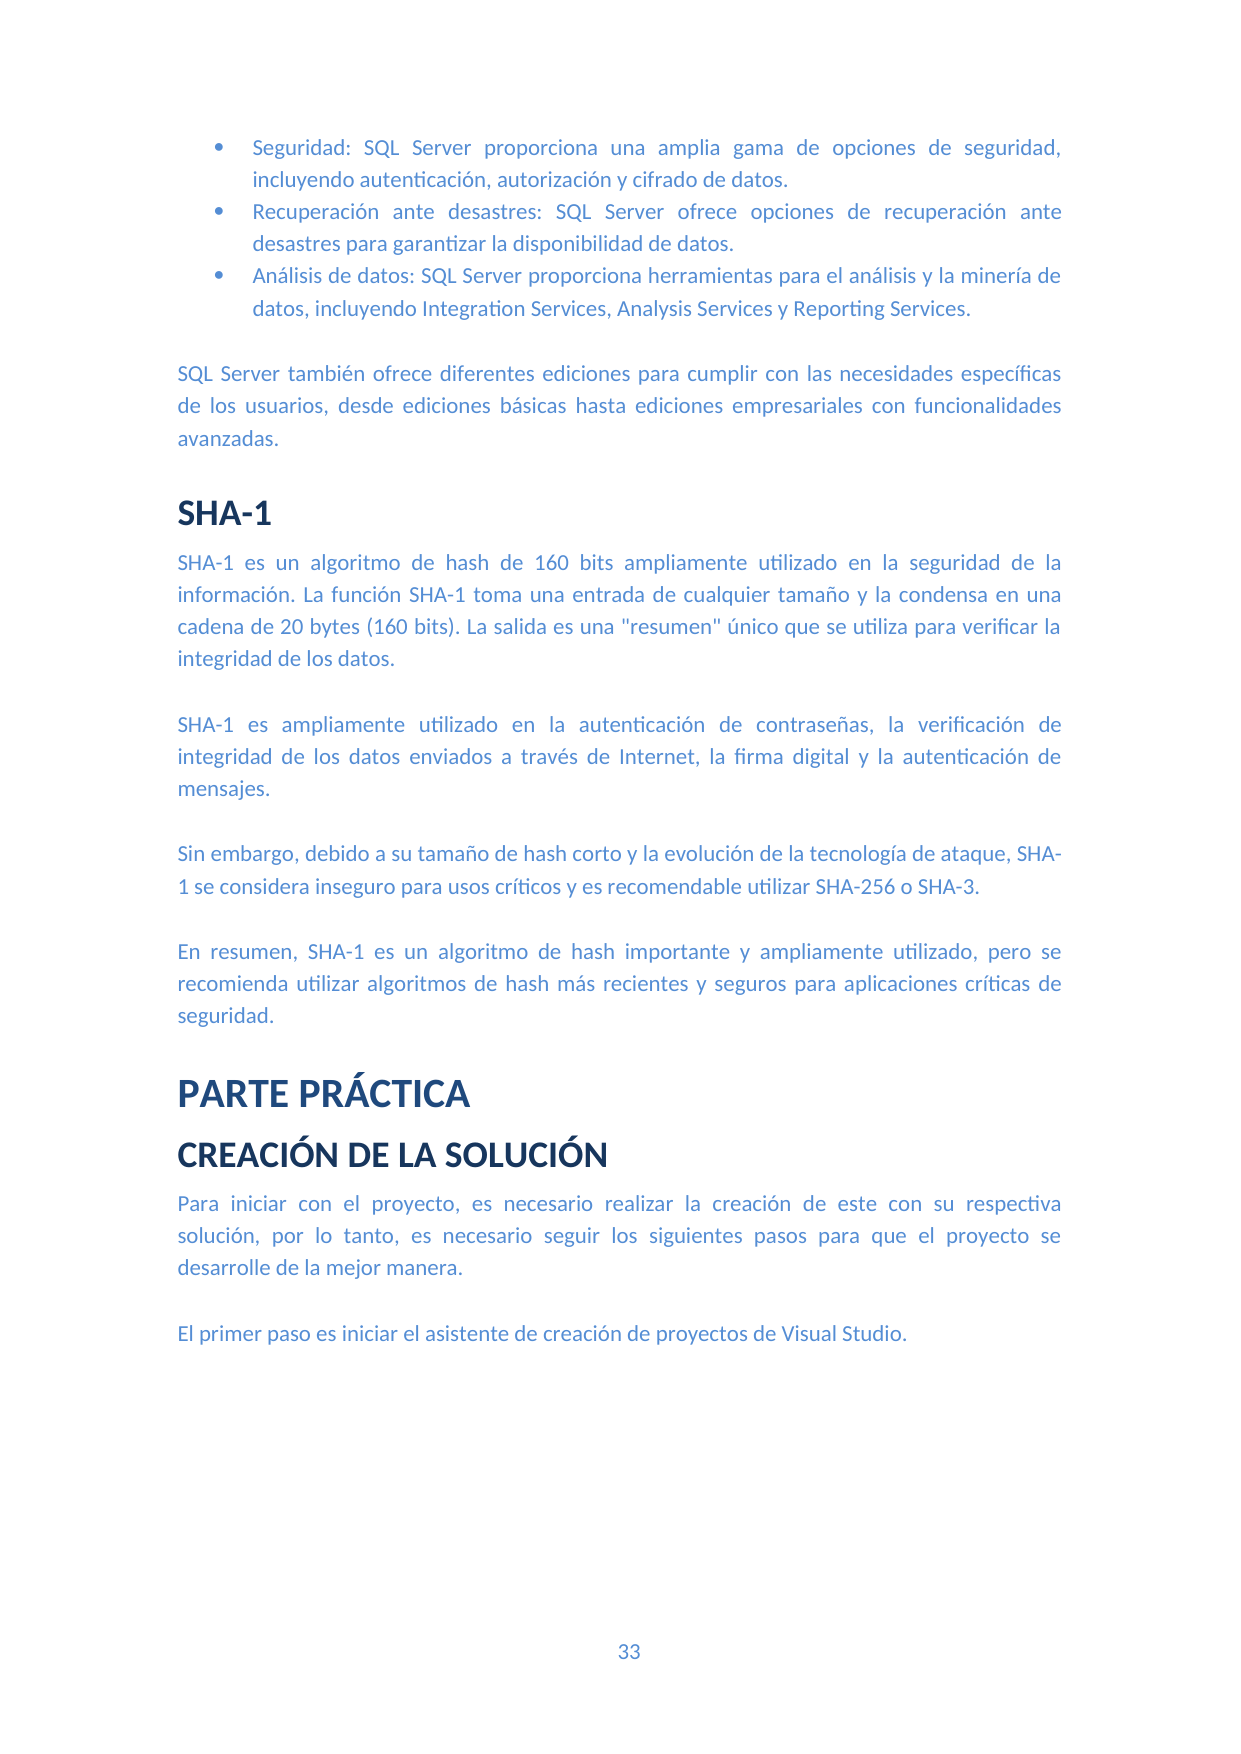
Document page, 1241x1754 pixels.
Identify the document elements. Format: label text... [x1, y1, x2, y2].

subtitle SHA-1 [177, 489, 1063, 535]
list Recuperación ante desastres: SQL Server ofrece opciones de recuperación ante desastres para garantizar la disponibilidad de datos. [215, 197, 1063, 257]
subtitle PARTE PRÁCTICA [177, 1067, 1063, 1118]
list Seguridad: SQL Server proporciona una amplia gama de opciones de seguridad, incluyendo autenticación, autorización y cifrado de datos. [215, 133, 1063, 193]
text SQL Server también ofrece diferentes ediciones para cumplir con las necesidades específicas de los usuarios, desde ediciones básicas hasta ediciones empresariales con funcionalidades avanzadas. [177, 359, 1063, 452]
text SHA-1 es ampliamente utilizado en la autenticación de contraseñas, la verificación de integridad de los datos enviados a través de Internet, la firma digital y la autenticación de mensajes. [177, 710, 1063, 802]
text SHA-1 es un algoritmo de hash de 160 bits ampliamente utilizado en la seguridad de la información. La función SHA-1 toma una entrada de cualquier tamaño y la condensa en una cadena de 20 bytes (160 bits). La salida es una "resumen" único que se utiliza para verificar la integridad de los datos. [177, 548, 1063, 672]
text Para iniciar con el proyecto, es necesario realizar la creación de este con su respectiva solución, por lo tanto, es necesario seguir los siguientes pasos para que el proyecto se desarrolle de la mejor manera. [177, 1189, 1063, 1281]
text Sin embargo, debido a su tamaño de hash corto y la evolución de la tecnología de ataque, SHA-1 se considera inseguro para usos críticos y es recomendable utilizar SHA-256 o SHA-3. [177, 839, 1063, 900]
text En resumen, SHA-1 es un algoritmo de hash importante y ampliamente utilizado, pero se recomienda utilizar algoritmos de hash más recientes y seguros para aplicaciones críticas de seguridad. [177, 937, 1063, 1030]
list Análisis de datos: SQL Server proporciona herramientas para el análisis y la minería de datos, incluyendo Integration Services, Analysis Services y Reporting Services. [215, 262, 1063, 322]
subtitle CREACIÓN DE LA SOLUCIÓN [177, 1131, 1063, 1176]
text El primer paso es iniciar el asistente de creación de proyectos de Visual Studio. [177, 1319, 1063, 1347]
